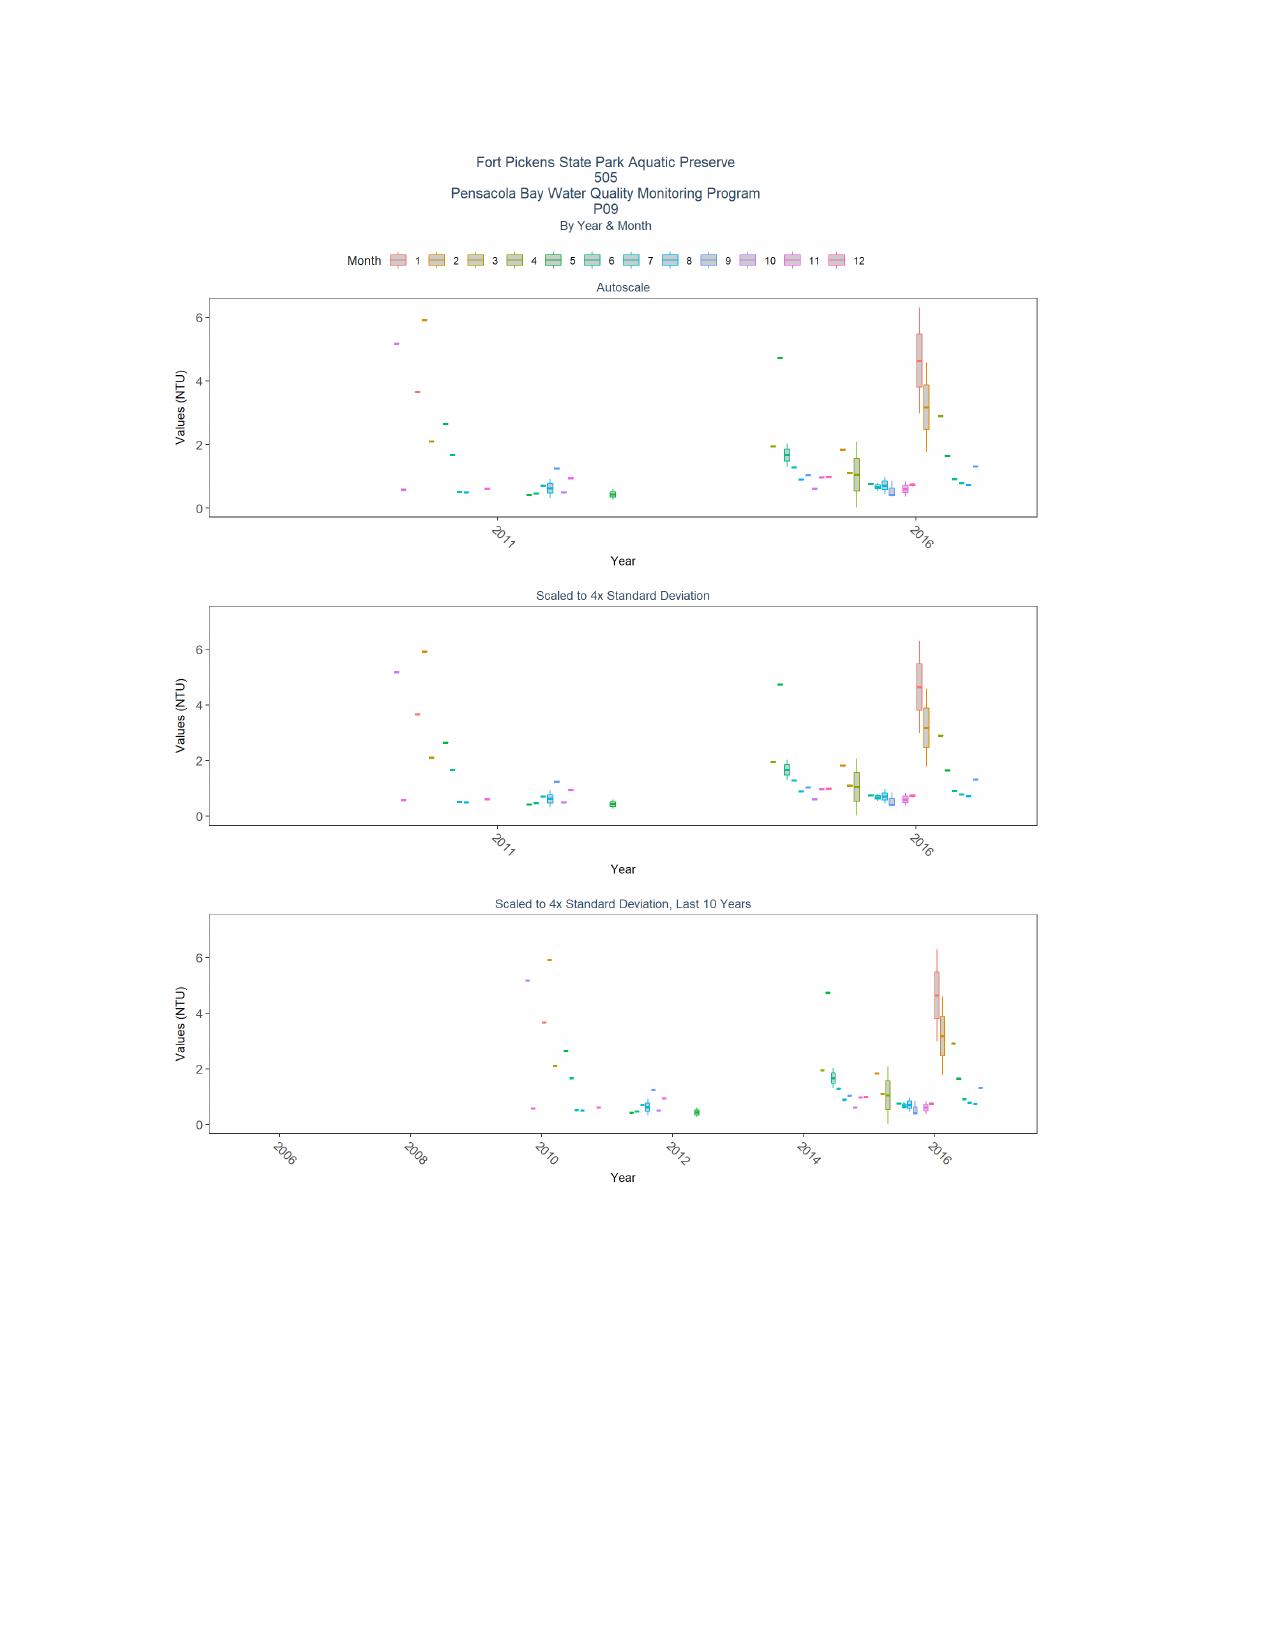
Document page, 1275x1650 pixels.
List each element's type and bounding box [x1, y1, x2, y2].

picture [168, 150, 1044, 1200]
